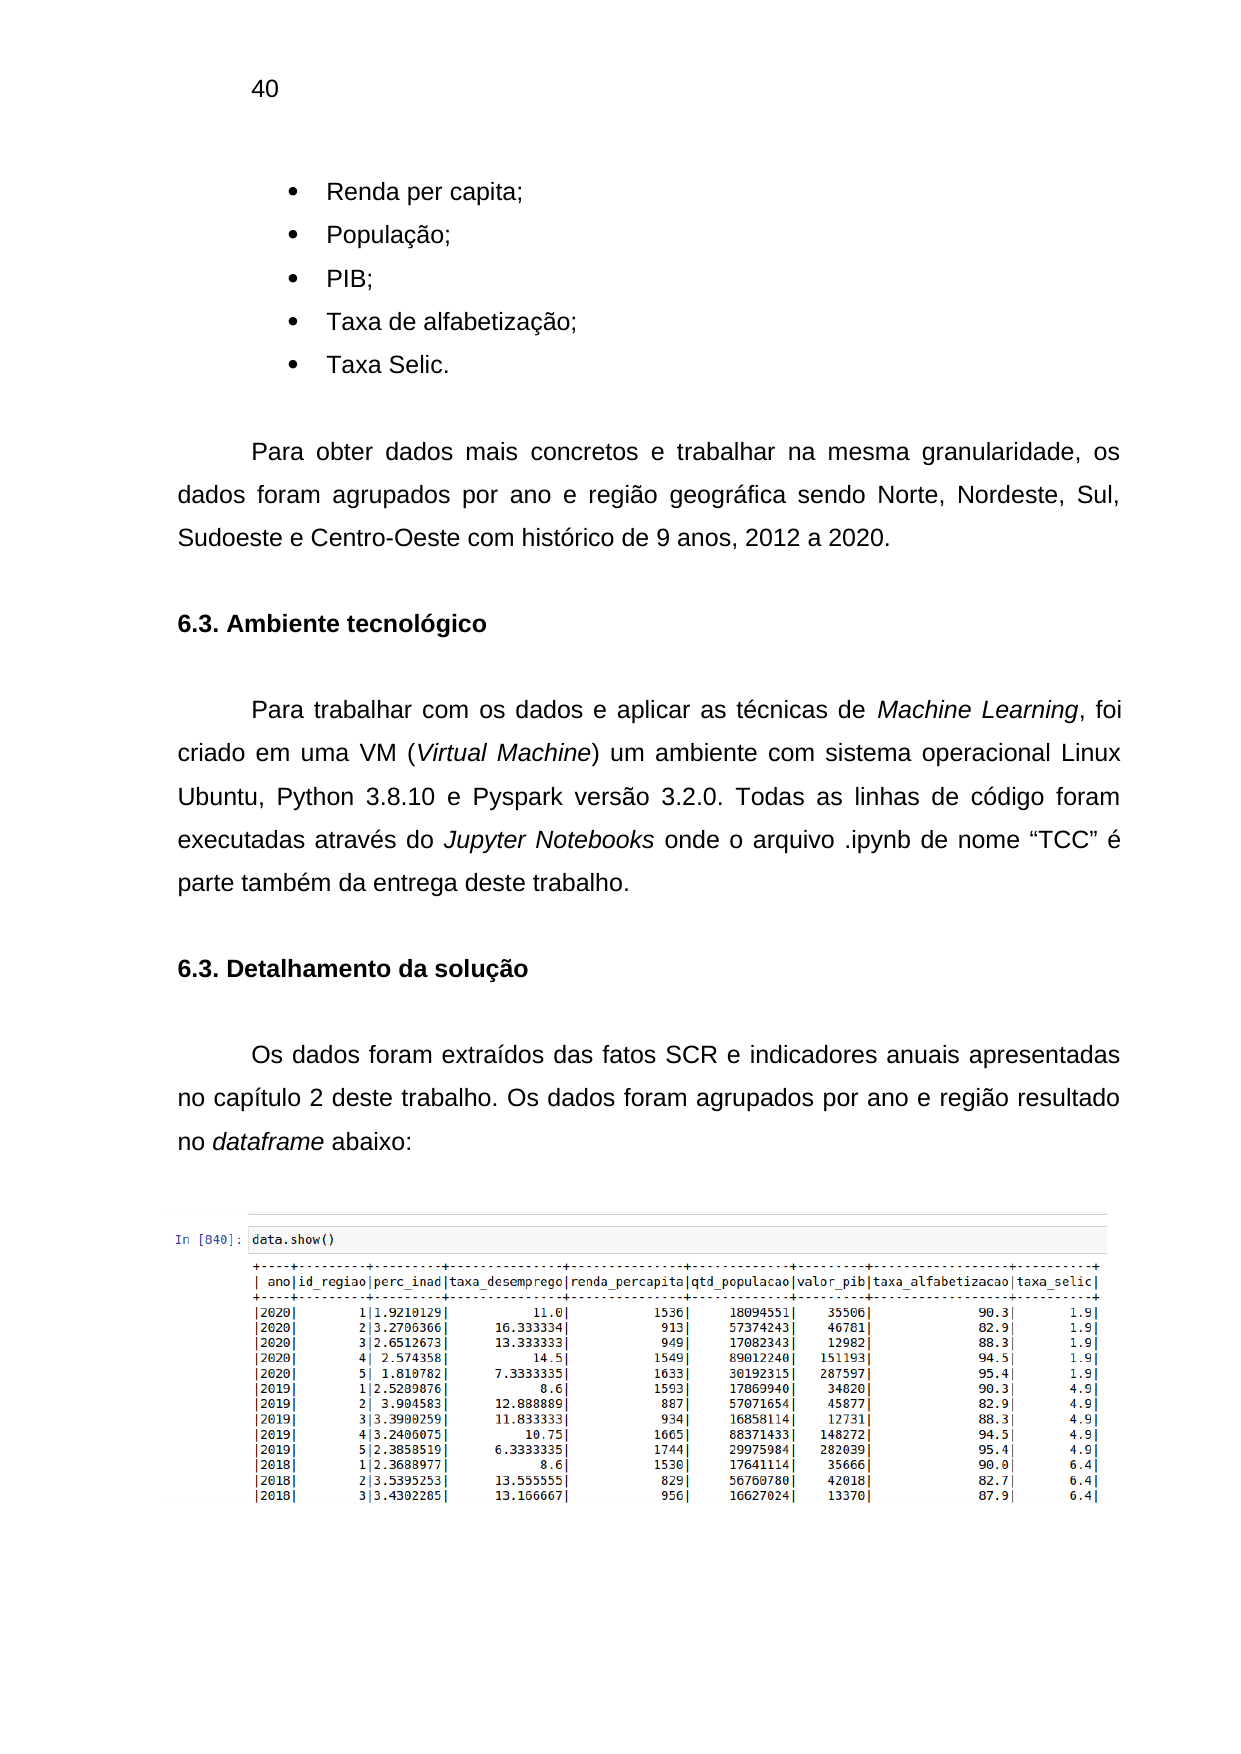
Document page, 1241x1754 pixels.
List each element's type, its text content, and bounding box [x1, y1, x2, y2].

subtitle 6.3. Detalhamento da solução [177, 954, 1122, 983]
subtitle 6.3. Ambiente tecnológico [177, 609, 1122, 638]
list Taxa de alfabetização; [288, 307, 1122, 336]
list Taxa Selic. [288, 350, 1122, 379]
text Os dados foram extraídos das fatos SCR e indicadores anuais apresentadas no capítulo 2 deste trabalho. Os dados foram agrupados por ano e região resultado no dataframe abaixo: [177, 1040, 1122, 1155]
text Para obter dados mais concretos e trabalhar na mesma granularidade, os dados foram agrupados por ano e região geográfica sendo Norte, Nordeste, Sul, Sudoeste e Centro-Oeste com histórico de 9 anos, 2012 a 2020. [177, 436, 1122, 551]
picture [162, 1212, 1108, 1503]
text Para trabalhar com os dados e aplicar as técnicas de Machine Learning, foi criado em uma VM (Virtual Machine) um ambiente com sistema operacional Linux Ubuntu, Python 3.8.10 e Pyspark versão 3.2.0. Todas as linhas de código foram executadas através do Jupyter Notebooks onde o arquivo .ipynb de nome “TCC” é parte também da entrega deste trabalho. [177, 695, 1122, 896]
list Renda per capita; [288, 177, 1122, 206]
list População; [288, 220, 1122, 249]
list PIB; [288, 264, 1122, 292]
